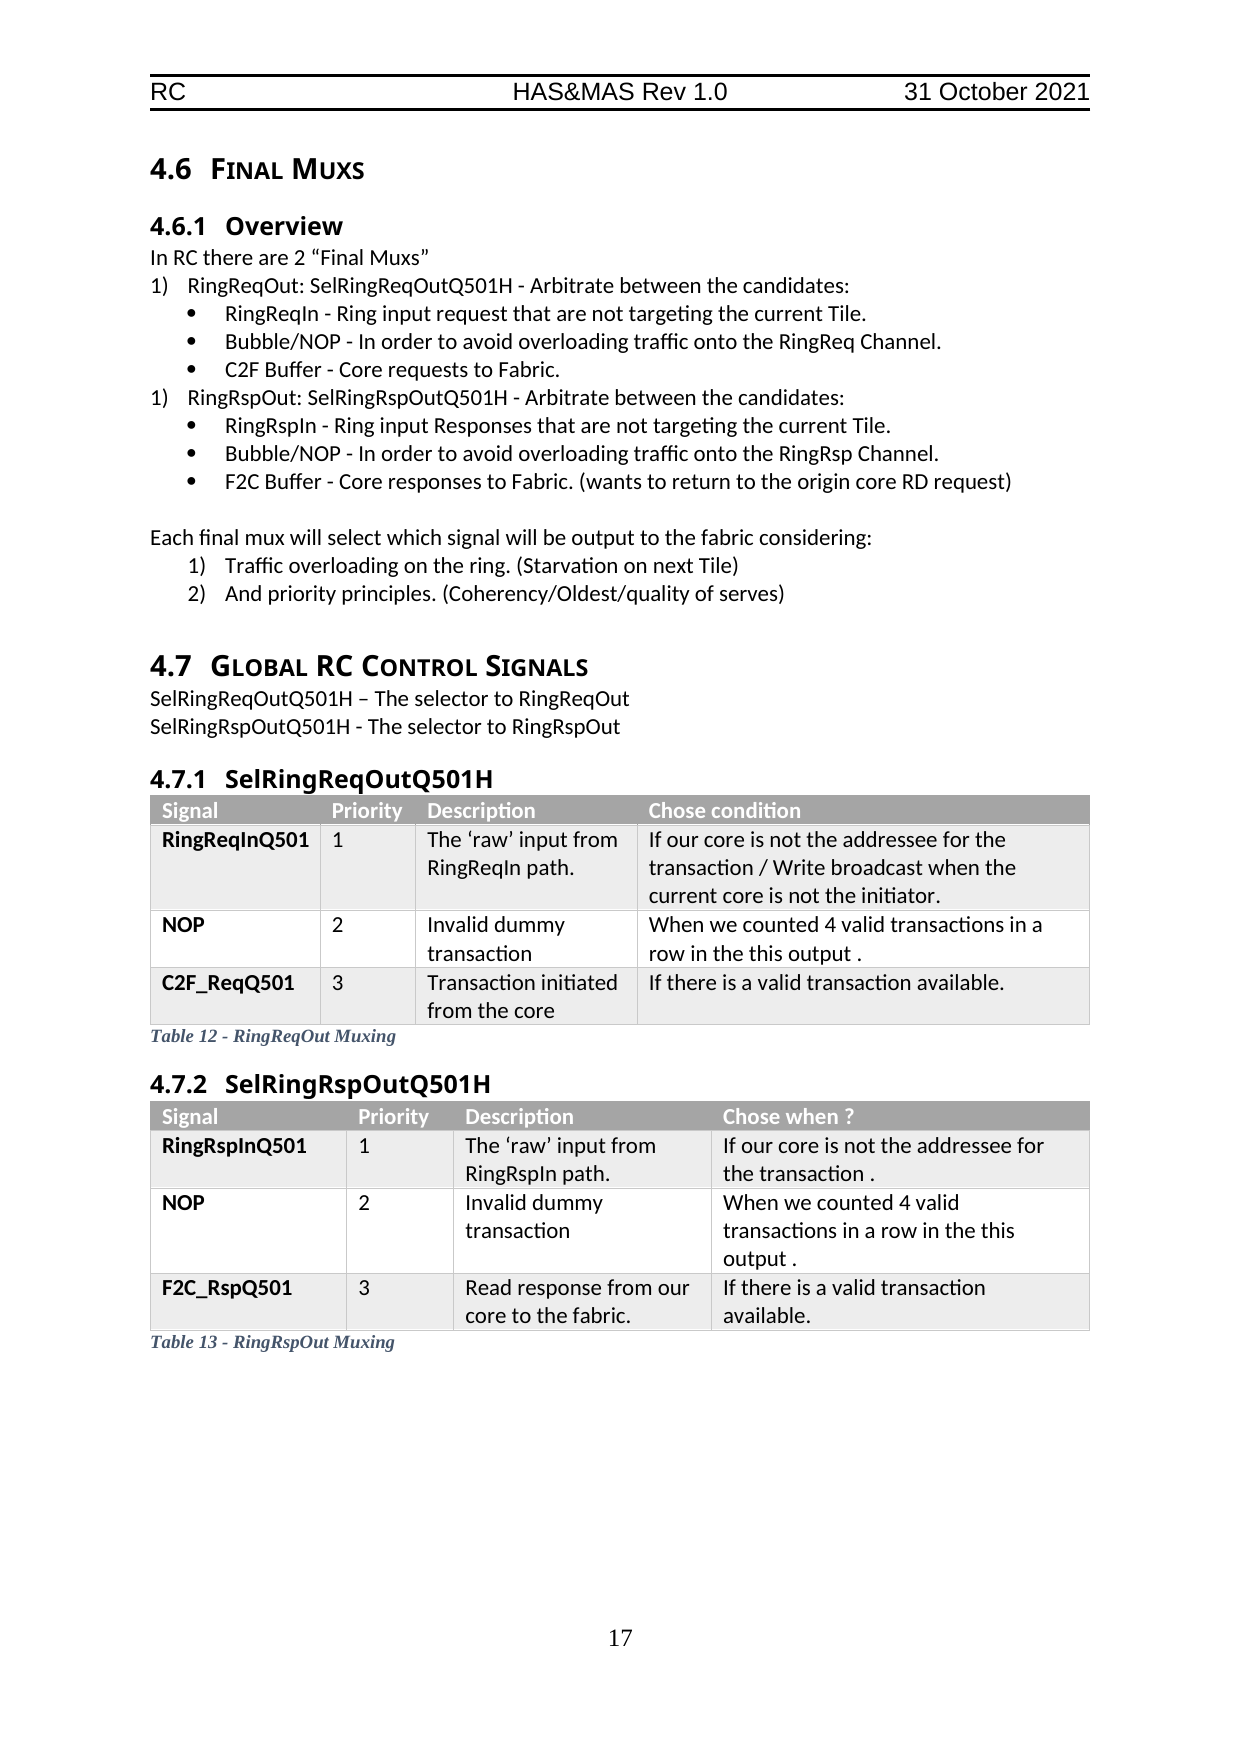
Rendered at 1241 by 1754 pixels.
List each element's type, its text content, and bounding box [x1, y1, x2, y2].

text SelRingRspOutQ501H - The selector to RingRspOut [150, 712, 1090, 741]
subtitle Overview [150, 209, 1090, 243]
list RingRspIn - Ring input Responses that are not targeting the current Tile. [187, 411, 1090, 439]
subtitle Global RC Control Signals [150, 645, 1090, 684]
list RingRspOut: SelRingRspOutQ501H - Arbitrate between the candidates: [150, 383, 1090, 411]
subtitle Final Muxs [150, 148, 1090, 188]
table_cell Transaction initiated from the core [416, 968, 637, 1024]
table_cell 3 [347, 1274, 453, 1329]
table_cell If our core is not the addressee for the transaction / Write broadcast when the current core is not the initiator. [638, 826, 1089, 909]
table_header Priority [321, 796, 415, 824]
table_header Priority [347, 1102, 453, 1130]
table_cell NOP [151, 1189, 346, 1272]
table_cell F2C_RspQ501 [151, 1274, 346, 1329]
text In RC there are 2 “Final Muxs” [150, 243, 1090, 271]
table_header Chose when ? [712, 1102, 1089, 1130]
list RingReqIn - Ring input request that are not targeting the current Tile. [187, 299, 1090, 327]
list Traffic overloading on the ring. (Starvation on next Tile) [187, 551, 1090, 579]
table_cell 2 [321, 911, 415, 967]
table_cell NOP [151, 911, 320, 967]
table_cell The ‘raw’ input from RingRspIn path. [454, 1131, 711, 1187]
table_header Description [416, 796, 637, 824]
table_cell When we counted 4 valid transactions in a row in the this output . [712, 1189, 1089, 1272]
text SelRingReqOutQ501H – The selector to RingReqOut [150, 684, 1090, 712]
table_cell Read response from our core to the fabric. [454, 1274, 711, 1329]
table_cell The ‘raw’ input from RingReqIn path. [416, 826, 637, 909]
table_cell 3 [321, 968, 415, 1024]
subtitle SelRingReqOutQ501H [150, 761, 1090, 795]
table_cell 2 [347, 1189, 453, 1272]
table_cell C2F_ReqQ501 [151, 968, 320, 1024]
table_cell When we counted 4 valid transactions in a row in the this output . [638, 911, 1089, 967]
table_cell If our core is not the addressee for the transaction . [712, 1131, 1089, 1187]
table_cell RingRspInQ501 [151, 1131, 346, 1187]
table_cell Invalid dummy transaction [454, 1189, 711, 1272]
table_cell Invalid dummy transaction [416, 911, 637, 967]
table_cell RingReqInQ501 [151, 826, 320, 909]
table_cell 1 [347, 1131, 453, 1187]
text Table 13 - RingRspOut Muxing [150, 1331, 1090, 1352]
list Bubble/NOP - In order to avoid overloading traffic onto the RingRsp Channel. [187, 439, 1090, 467]
list And priority principles. (Coherency/Oldest/quality of serves) [187, 579, 1090, 607]
text Each final mux will select which signal will be output to the fabric considering: [150, 495, 1090, 551]
table_cell 1 [321, 826, 415, 909]
subtitle SelRingRspOutQ501H [150, 1067, 1090, 1101]
list C2F Buffer - Core requests to Fabric. [187, 355, 1090, 383]
table_header Signal [151, 796, 320, 824]
text Table 12 - RingReqOut Muxing [150, 1025, 1090, 1046]
list F2C Buffer - Core responses to Fabric. (wants to return to the origin core RD request) [187, 467, 1090, 495]
table_cell If there is a valid transaction available. [712, 1274, 1089, 1329]
table_header Signal [151, 1102, 346, 1130]
list Bubble/NOP - In order to avoid overloading traffic onto the RingReq Channel. [187, 327, 1090, 355]
table_cell If there is a valid transaction available. [638, 968, 1089, 1024]
table_header Description [454, 1102, 711, 1130]
list RingReqOut: SelRingReqOutQ501H - Arbitrate between the candidates: [150, 271, 1090, 299]
table_header Chose condition [638, 796, 1089, 824]
